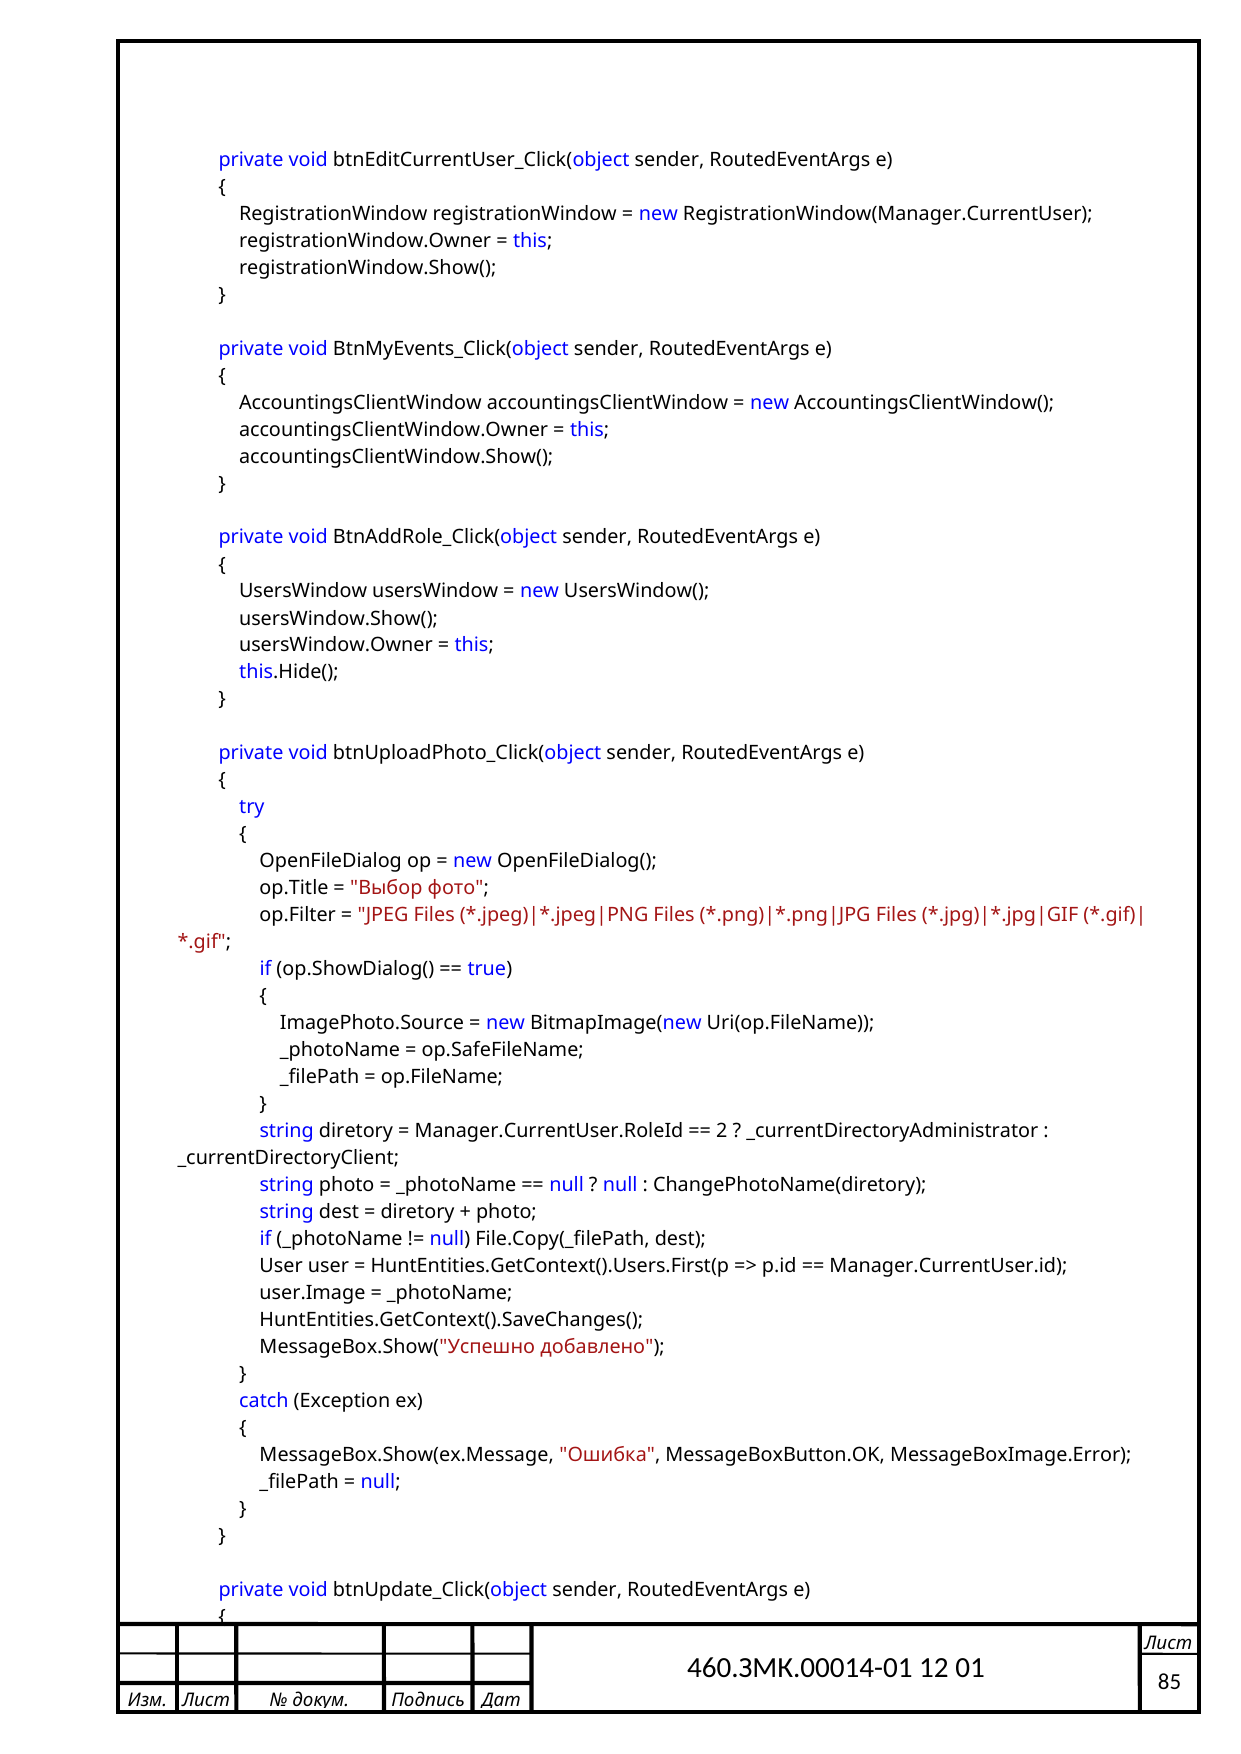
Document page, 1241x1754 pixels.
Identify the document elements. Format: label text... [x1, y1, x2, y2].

text ImagePhoto.Source = new BitmapImage(new Uri(op.FileName)); [177, 1008, 1152, 1035]
text HuntEntities.GetContext().SaveChanges(); [177, 1305, 1152, 1332]
text accountingsClientWindow.Show(); [177, 442, 1152, 469]
text op.Title = "Выбор фото"; [177, 873, 1152, 901]
text private void btnUploadPhoto_Click(object sender, RoutedEventArgs e) [177, 739, 1152, 766]
text AccountingsClientWindow accountingsClientWindow = new AccountingsClientWindow(); [177, 388, 1152, 415]
text } [177, 1521, 1152, 1548]
text } [177, 1359, 1152, 1386]
text UsersWindow usersWindow = new UsersWindow(); [177, 577, 1152, 604]
text { [177, 1413, 1152, 1440]
text usersWindow.Show(); [177, 604, 1152, 631]
text } [177, 1089, 1152, 1116]
text catch (Exception ex) [177, 1386, 1152, 1413]
text MessageBox.Show(ex.Message, "Ошибка", MessageBoxButton.OK, MessageBoxImage.Error); [177, 1440, 1152, 1467]
text } [177, 1494, 1152, 1521]
text OpenFileDialog op = new OpenFileDialog(); [177, 847, 1152, 873]
text _filePath = null; [177, 1467, 1152, 1494]
text private void btnEditCurrentUser_Click(object sender, RoutedEventArgs e) [177, 145, 1152, 172]
text { [177, 550, 1152, 577]
text this.Hide(); [177, 658, 1152, 685]
text } [177, 280, 1152, 307]
text user.Image = _photoName; [177, 1278, 1152, 1305]
text string photo = _photoName == null ? null : ChangePhotoName(diretory); [177, 1170, 1152, 1197]
text { [177, 981, 1152, 1008]
text string diretory = Manager.CurrentUser.RoleId == 2 ? _currentDirectoryAdministrator : _currentDirectoryClient; [177, 1116, 1152, 1170]
text if (_photoName != null) File.Copy(_filePath, dest); [177, 1224, 1152, 1251]
text private void btnUpdate_Click(object sender, RoutedEventArgs e) [177, 1575, 1152, 1602]
text } [177, 685, 1152, 712]
text { [177, 172, 1152, 199]
text private void BtnMyEvents_Click(object sender, RoutedEventArgs e) [177, 334, 1152, 361]
text User user = HuntEntities.GetContext().Users.First(p => p.id == Manager.CurrentUser.id); [177, 1251, 1152, 1278]
text { [177, 766, 1152, 793]
text registrationWindow.Owner = this; [177, 226, 1152, 253]
text try [177, 793, 1152, 819]
text MessageBox.Show("Успешно добавлено"); [177, 1332, 1152, 1359]
text { [177, 361, 1152, 388]
text { [177, 1602, 1152, 1629]
text _filePath = op.FileName; [177, 1062, 1152, 1089]
text RegistrationWindow registrationWindow = new RegistrationWindow(Manager.CurrentUser); [177, 199, 1152, 226]
text private void BtnAddRole_Click(object sender, RoutedEventArgs e) [177, 523, 1152, 550]
text registrationWindow.Show(); [177, 253, 1152, 280]
text accountingsClientWindow.Owner = this; [177, 415, 1152, 442]
text _photoName = op.SafeFileName; [177, 1035, 1152, 1062]
text } [177, 469, 1152, 496]
text string dest = diretory + photo; [177, 1197, 1152, 1224]
text { [177, 819, 1152, 847]
text op.Filter = "JPEG Files (*.jpeg)|*.jpeg|PNG Files (*.png)|*.png|JPG Files (*.jpg)|*.jpg|GIF (*.gif)|*.gif"; [177, 901, 1152, 954]
text if (op.ShowDialog() == true) [177, 954, 1152, 981]
text usersWindow.Owner = this; [177, 631, 1152, 658]
